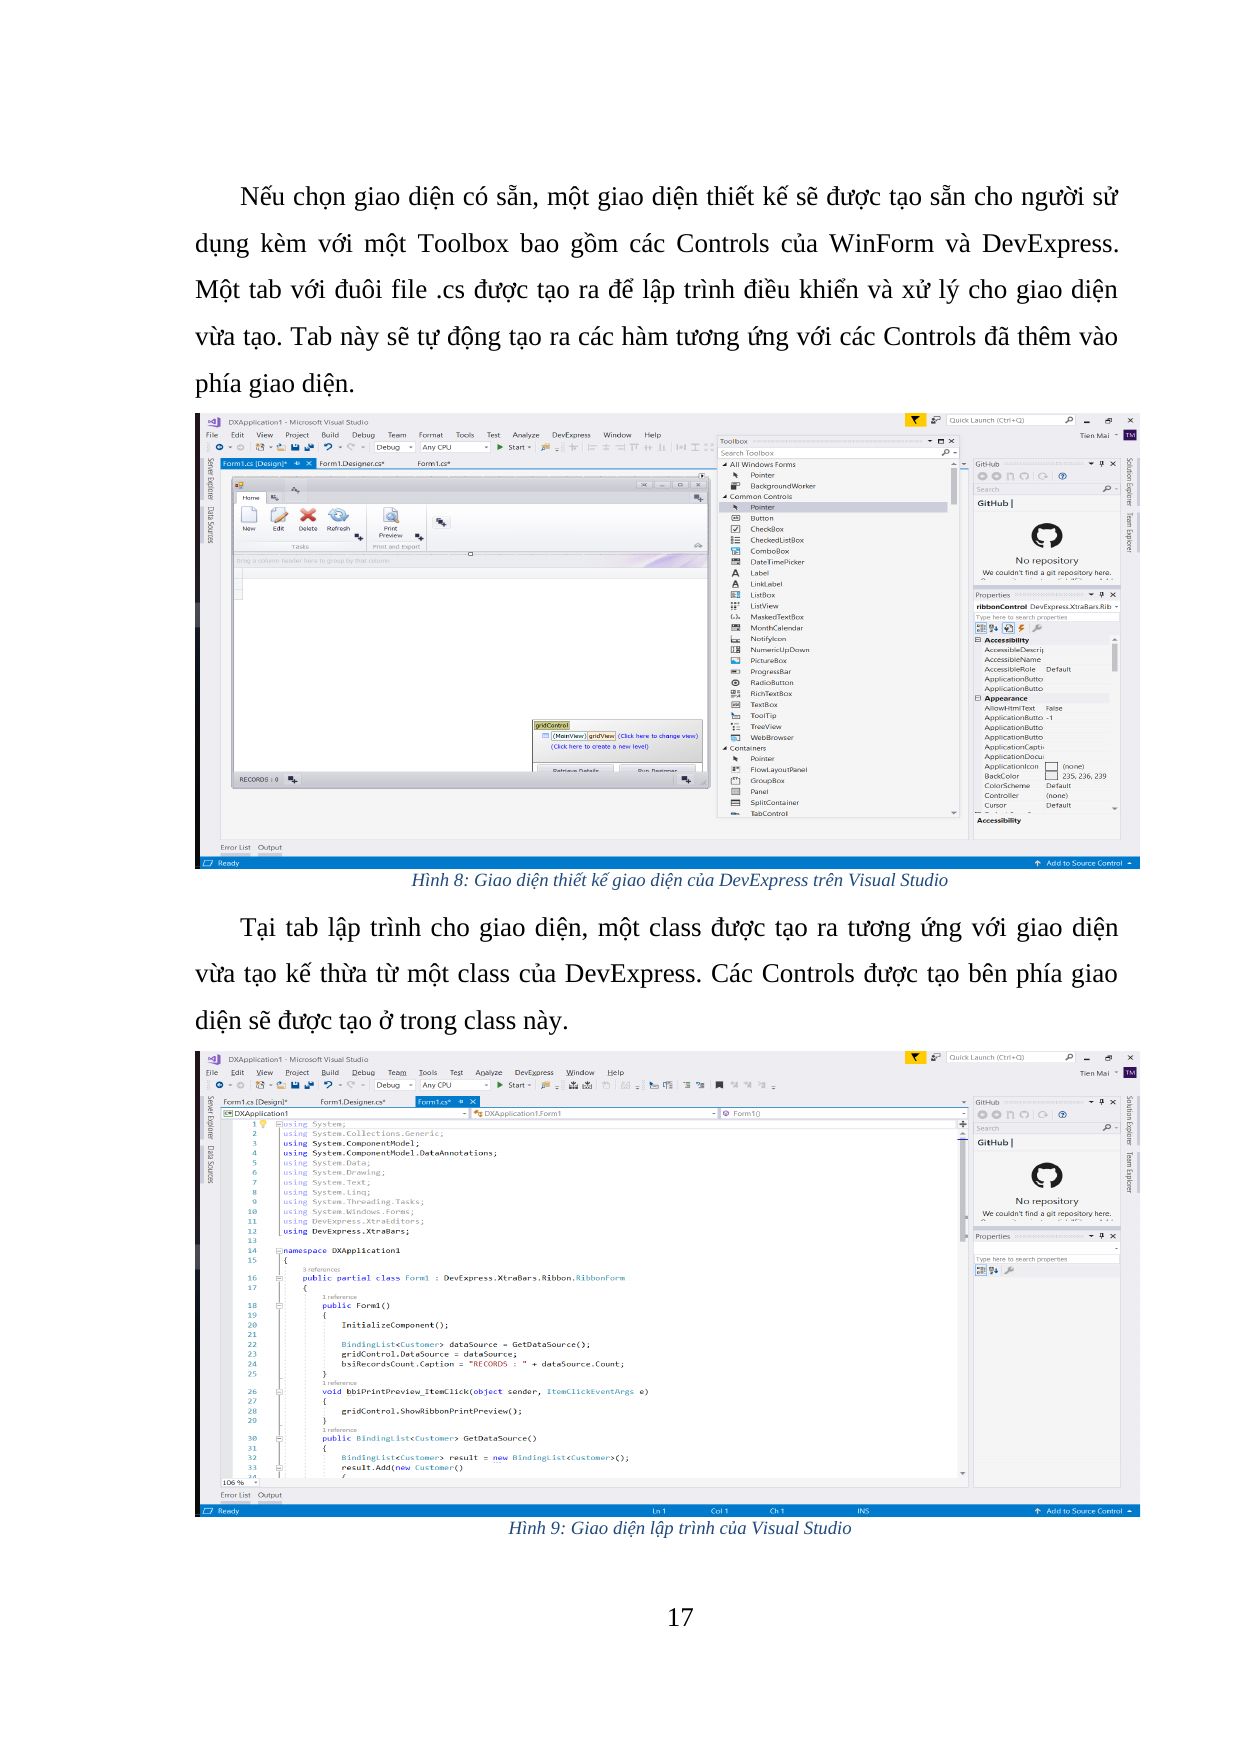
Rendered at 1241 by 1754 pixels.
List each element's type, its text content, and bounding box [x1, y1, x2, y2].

text Nếu chọn giao diện có sẵn, một giao diện thiết kế sẽ được tạo sẵn cho người sử dụng kèm với một Toolbox bao gồm các Controls của WinForm và DevExpress. Một tab với đuôi file .cs được tạo ra để lập trình điều khiển và xử lý cho giao diện vừa tạo. Tab này sẽ tự động tạo ra các hàm tương ứng với các Controls đã thêm vào phía giao diện. [195, 180, 1120, 398]
text Tại tab lập trình cho giao diện, một class được tạo ra tương ứng với giao diện vừa tạo kế thừa từ một class của DevExpress. Các Controls được tạo bên phía giao diện sẽ được tạo ở trong class này. [195, 911, 1120, 1035]
text Hình 9: Giao diện lập trình của Visual Studio [195, 1517, 1120, 1538]
text Hình 8: Giao diện thiết kế giao diện của DevExpress trên Visual Studio [195, 869, 1120, 890]
picture [195, 413, 1140, 869]
picture [195, 1051, 1141, 1517]
